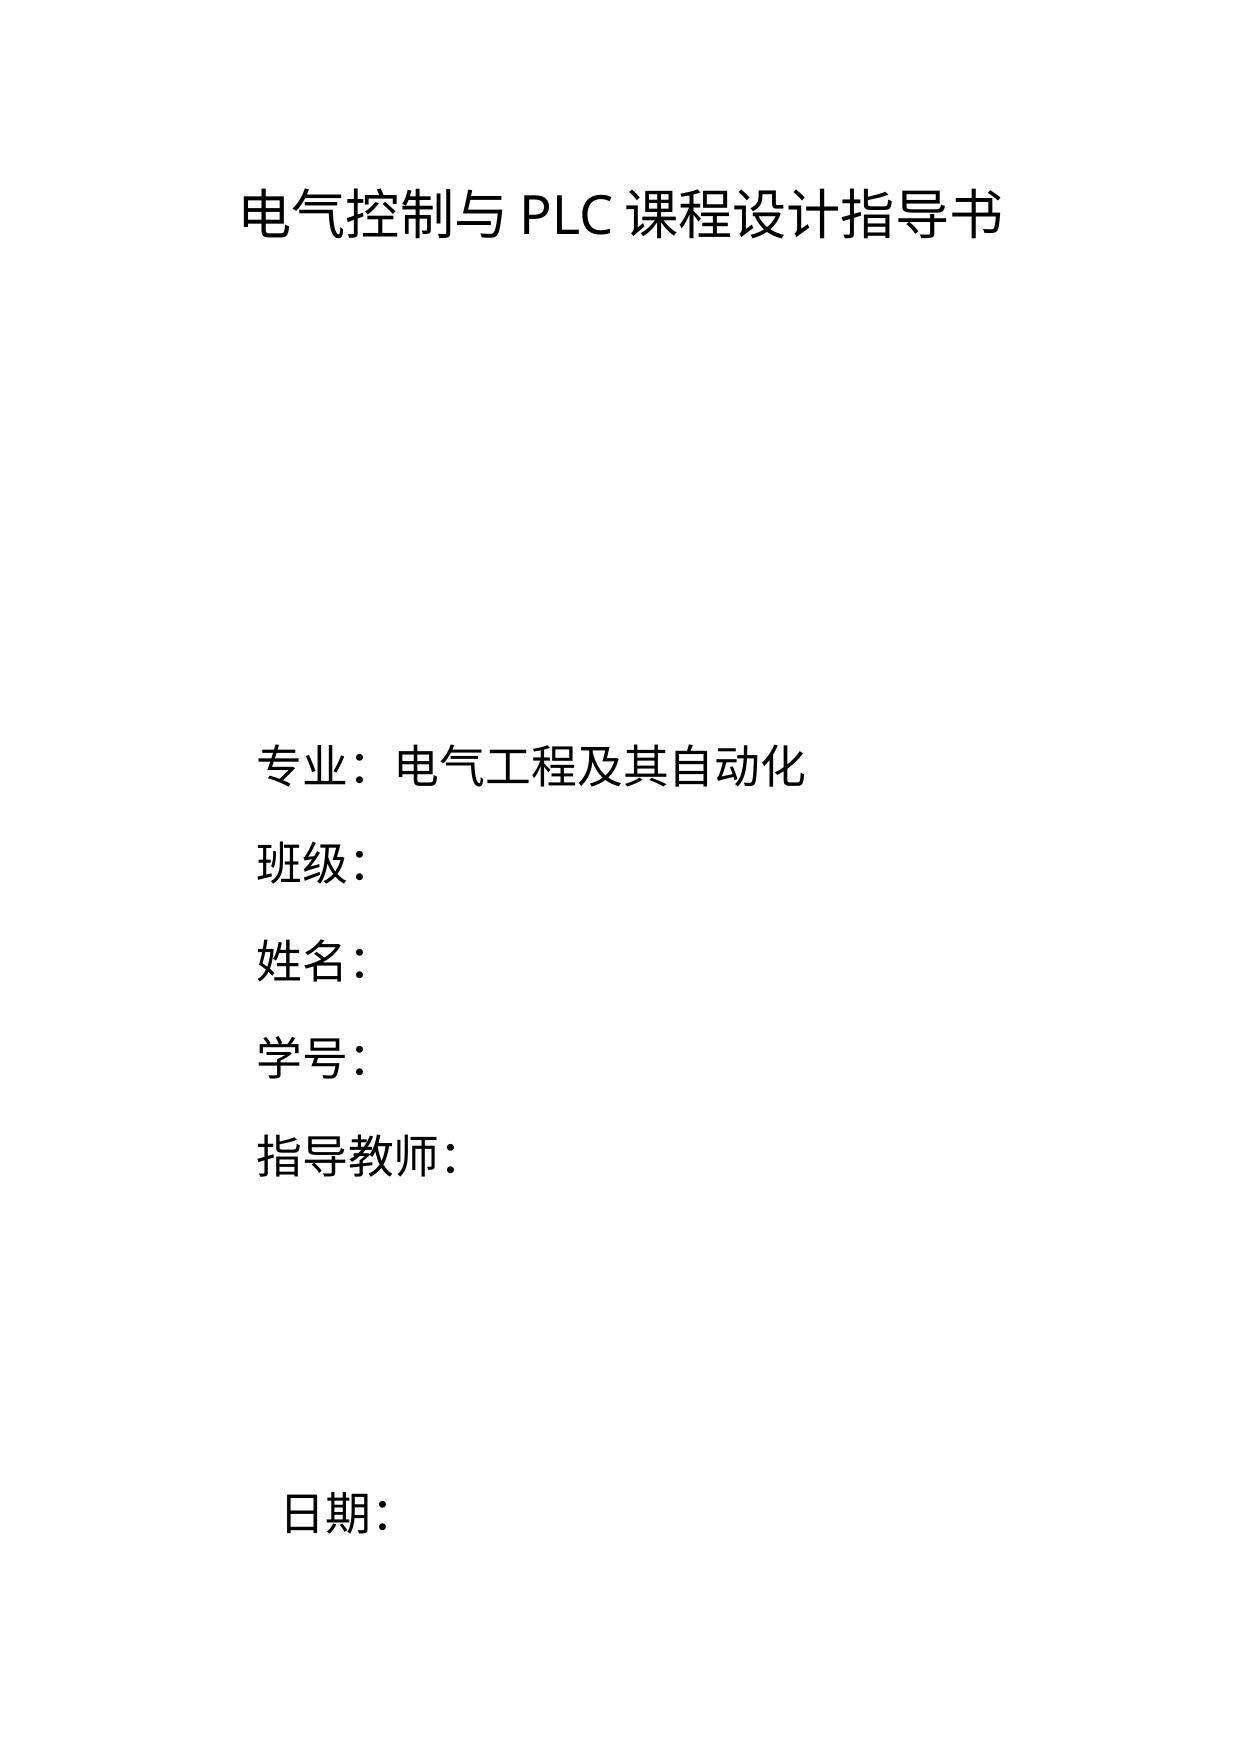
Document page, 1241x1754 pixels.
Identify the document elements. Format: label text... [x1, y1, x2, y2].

text 专业：电气工程及其自动化 [187, 714, 1053, 812]
text 班级： [187, 812, 1053, 909]
text 电气控制与PLC课程设计指导书 [187, 162, 1053, 259]
text 姓名： [187, 909, 1053, 1007]
text 学号： [187, 1007, 1053, 1104]
text 日期： [187, 1462, 1053, 1559]
text 指导教师： [187, 1104, 1053, 1202]
